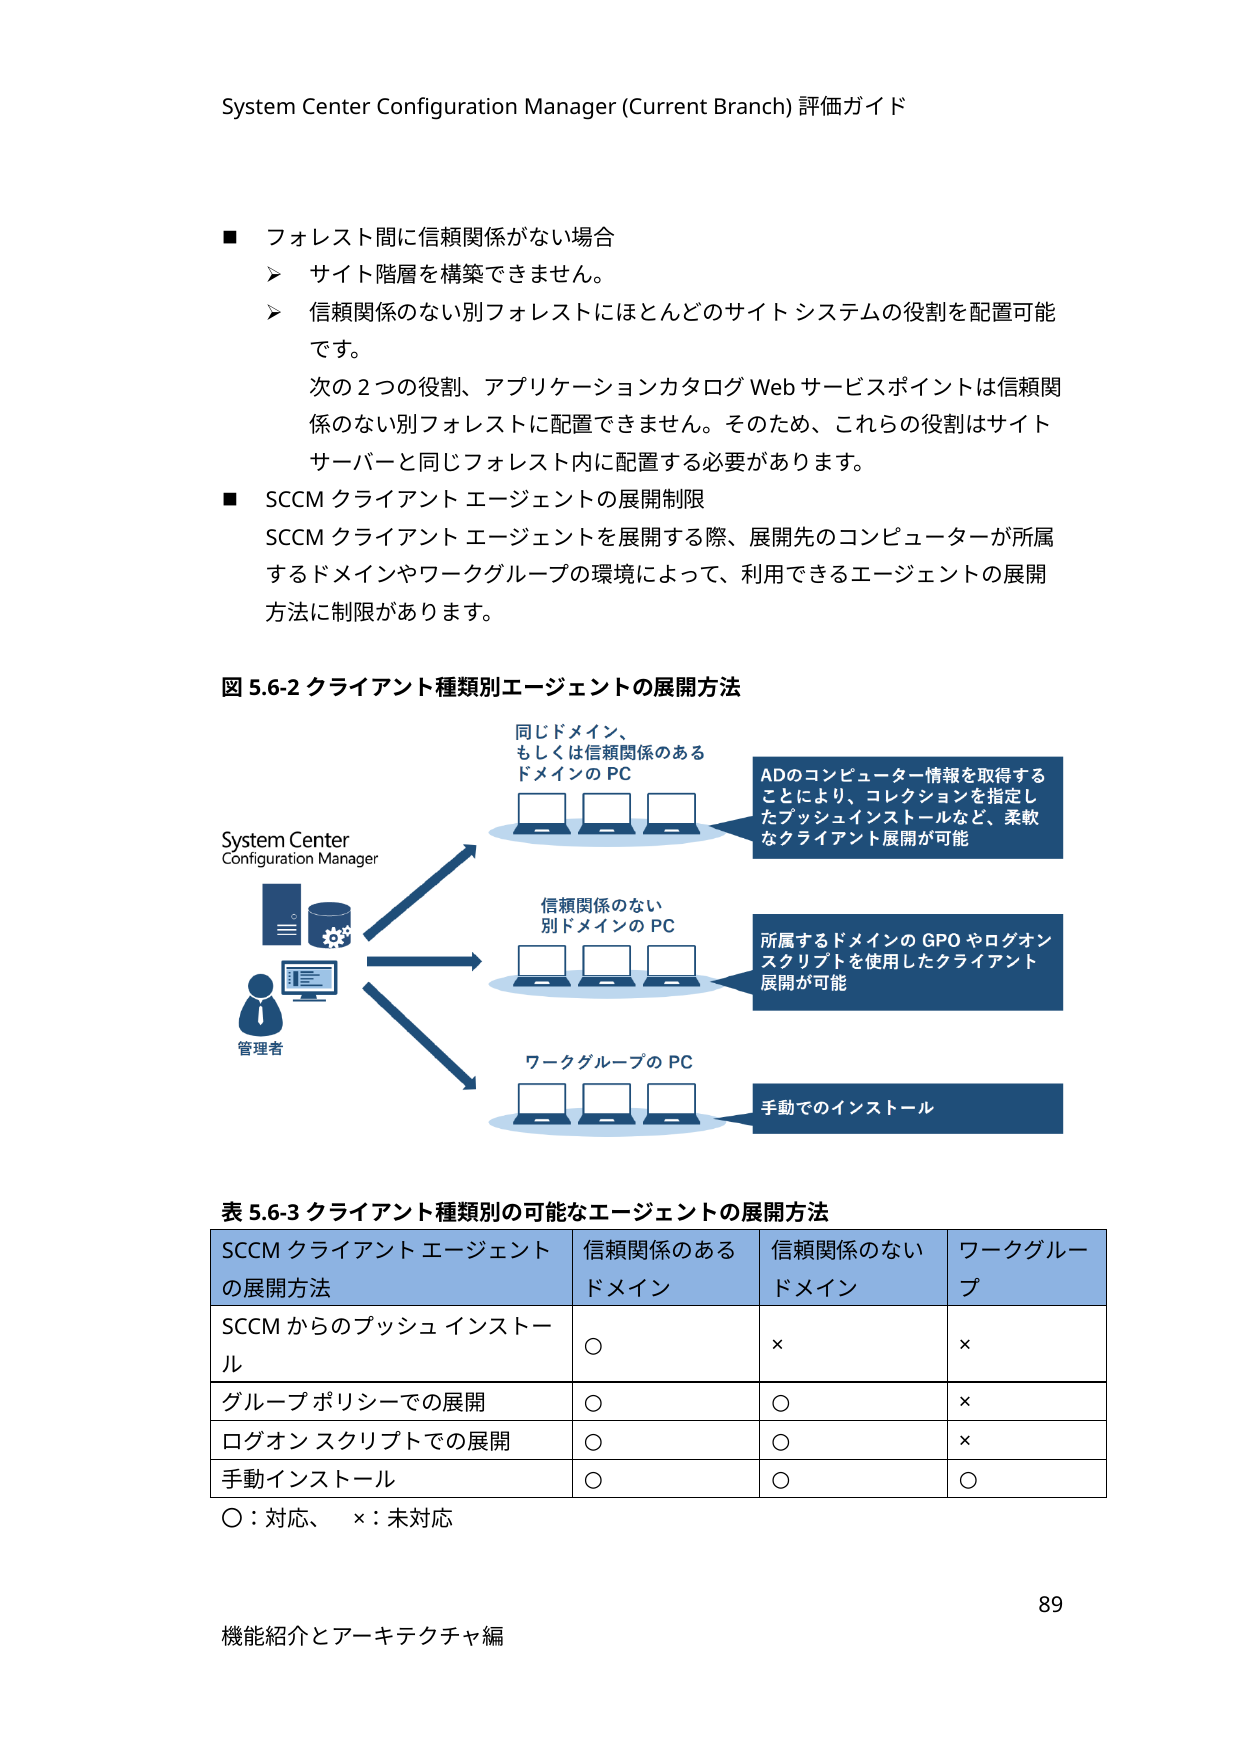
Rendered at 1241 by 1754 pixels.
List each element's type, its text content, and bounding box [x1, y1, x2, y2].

text 表 5.6-3 クライアント種類別の可能なエージェントの展開方法 [222, 1192, 1063, 1229]
table_cell × [760, 1306, 947, 1381]
table_cell ○ [573, 1383, 759, 1420]
list 信頼関係のない別フォレストにほとんどのサイト システムの役割を配置可能です。 次の2つの役割、アプリケーションカタログWebサービスポイントは信頼関係のない別フォレストに配置できません。そのため、これらの役割はサイト サーバーと同じフォレスト内に配置する必要があります。 [265, 292, 1063, 479]
table_cell ○ [573, 1460, 759, 1497]
table_cell × [948, 1306, 1106, 1381]
table_cell 手動インストール [211, 1460, 572, 1497]
table_cell × [948, 1383, 1106, 1420]
table_header 信頼関係のある ドメイン [573, 1230, 759, 1305]
list SCCM クライアント エージェントの展開制限 SCCM クライアント エージェントを展開する際、展開先のコンピューターが所属するドメインやワークグループの環境によって、利用できるエージェントの展開方法に制限があります。 [222, 479, 1063, 629]
table_header ワークグループ [948, 1230, 1106, 1305]
table_cell ○ [573, 1421, 759, 1458]
list サイト階層を構築できません。 [265, 254, 1063, 292]
picture [221, 721, 1064, 1138]
list フォレスト間に信頼関係がない場合 [222, 217, 1063, 254]
table_cell SCCM からのプッシュ インストール [211, 1306, 572, 1381]
text 図 5.6-2 クライアント種類別エージェントの展開方法 [222, 667, 1063, 704]
table_header 信頼関係のない ドメイン [760, 1230, 947, 1305]
table_cell ○ [760, 1383, 947, 1420]
table_cell ログオン スクリプトでの展開 [211, 1421, 572, 1458]
table_cell × [948, 1421, 1106, 1458]
table_cell ○ [948, 1460, 1106, 1497]
table_cell ○ [573, 1306, 759, 1381]
text 〇：対応、 ×：未対応 [222, 1498, 1063, 1536]
table_cell ○ [760, 1421, 947, 1458]
table_cell ○ [760, 1460, 947, 1497]
table_cell グループ ポリシーでの展開 [211, 1383, 572, 1420]
table_header SCCM クライアント エージェント の展開方法 [211, 1230, 572, 1305]
